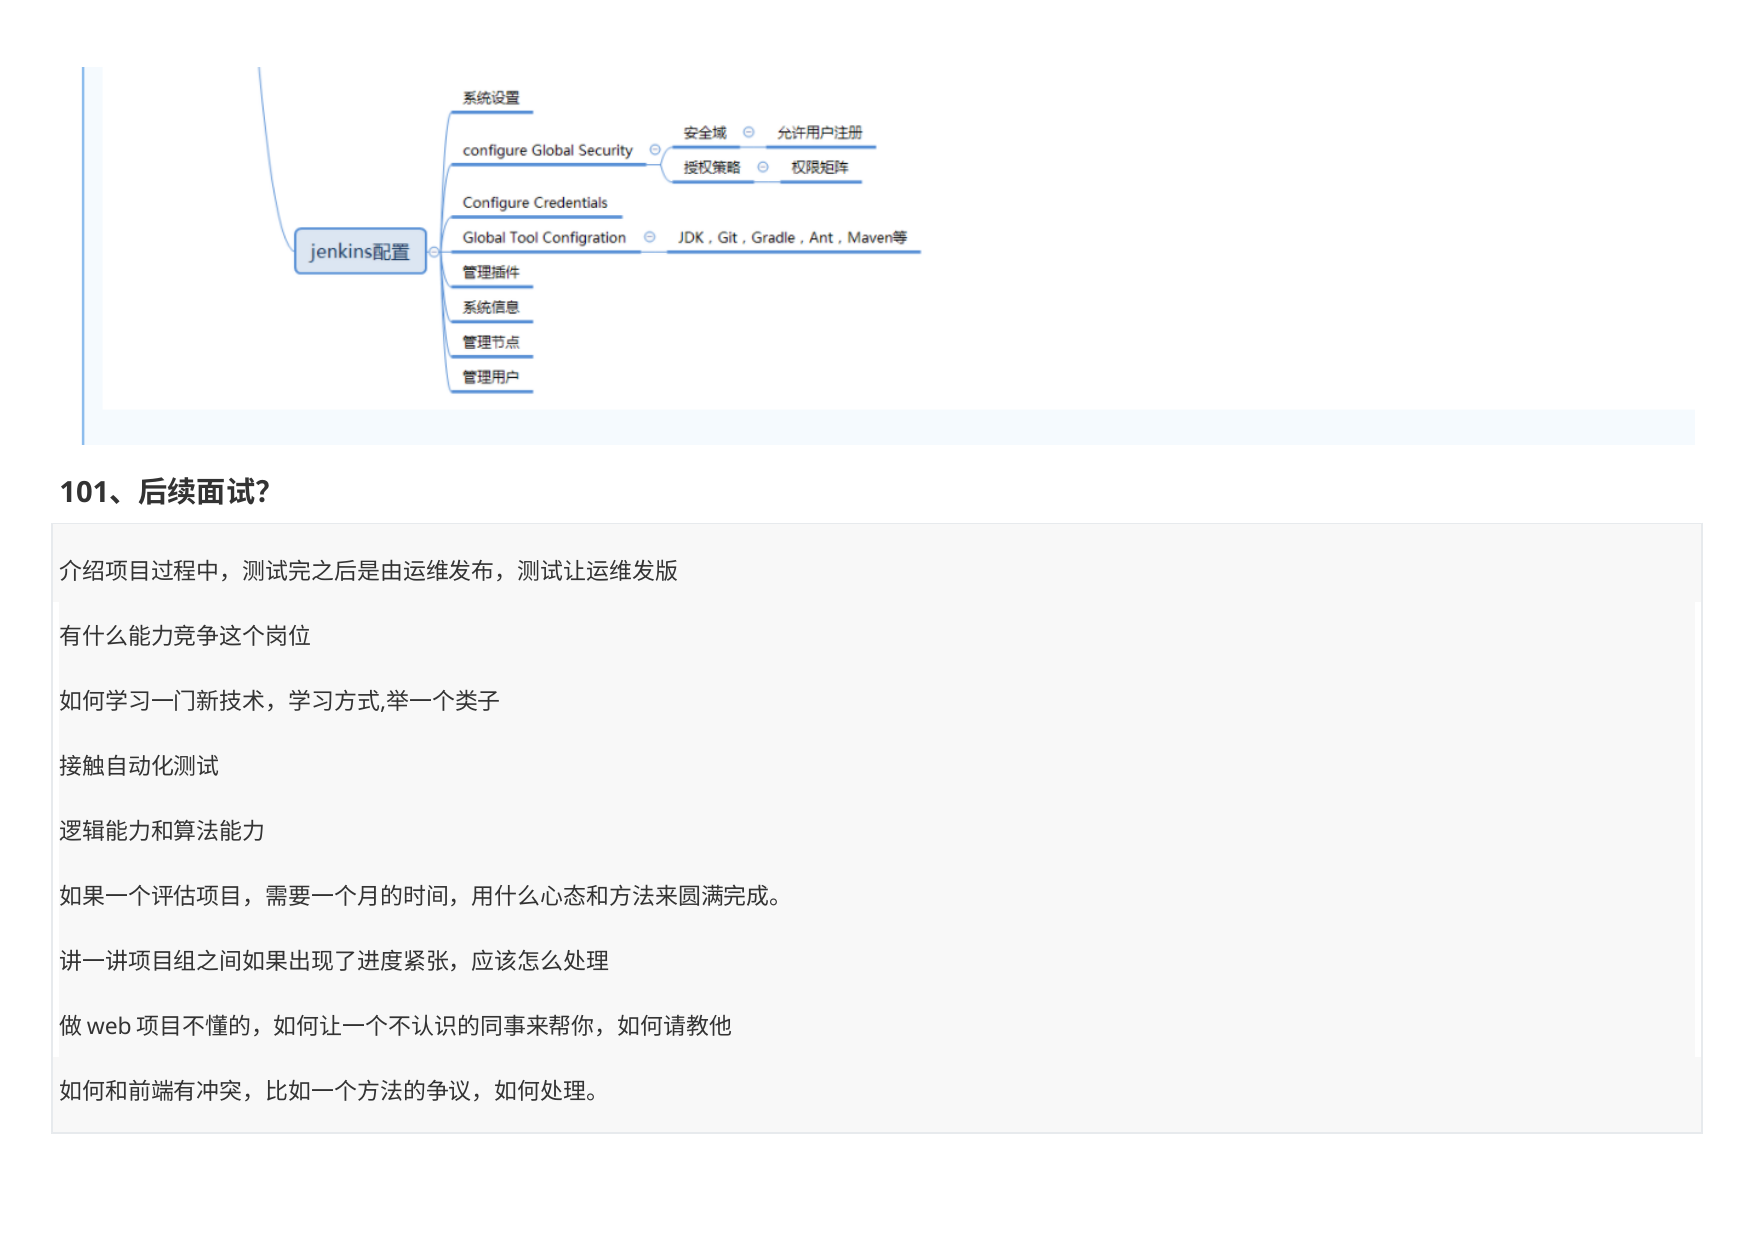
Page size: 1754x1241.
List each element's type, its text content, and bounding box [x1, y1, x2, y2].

text 接触自动化测试 [59, 732, 1695, 797]
text 101、后续面试？ [59, 458, 1695, 523]
text 介绍项目过程中，测试完之后是由运维发布，测试让运维发版 [53, 524, 1701, 602]
text 如果一个评估项目，需要一个月的时间，用什么心态和方法来圆满完成。 [59, 862, 1695, 927]
picture [59, 67, 1695, 445]
text 如何和前端有冲突，比如一个方法的争议，如何处理。 [53, 1043, 1701, 1132]
text 做web项目不懂的，如何让一个不认识的同事来帮你，如何请教他 [59, 992, 1695, 1043]
text 逻辑能力和算法能力 [59, 797, 1695, 862]
text 有什么能力竞争这个岗位 [59, 602, 1695, 667]
text 如何学习一门新技术，学习方式,举一个类子 [59, 667, 1695, 732]
text 讲一讲项目组之间如果出现了进度紧张，应该怎么处理 [59, 927, 1695, 992]
